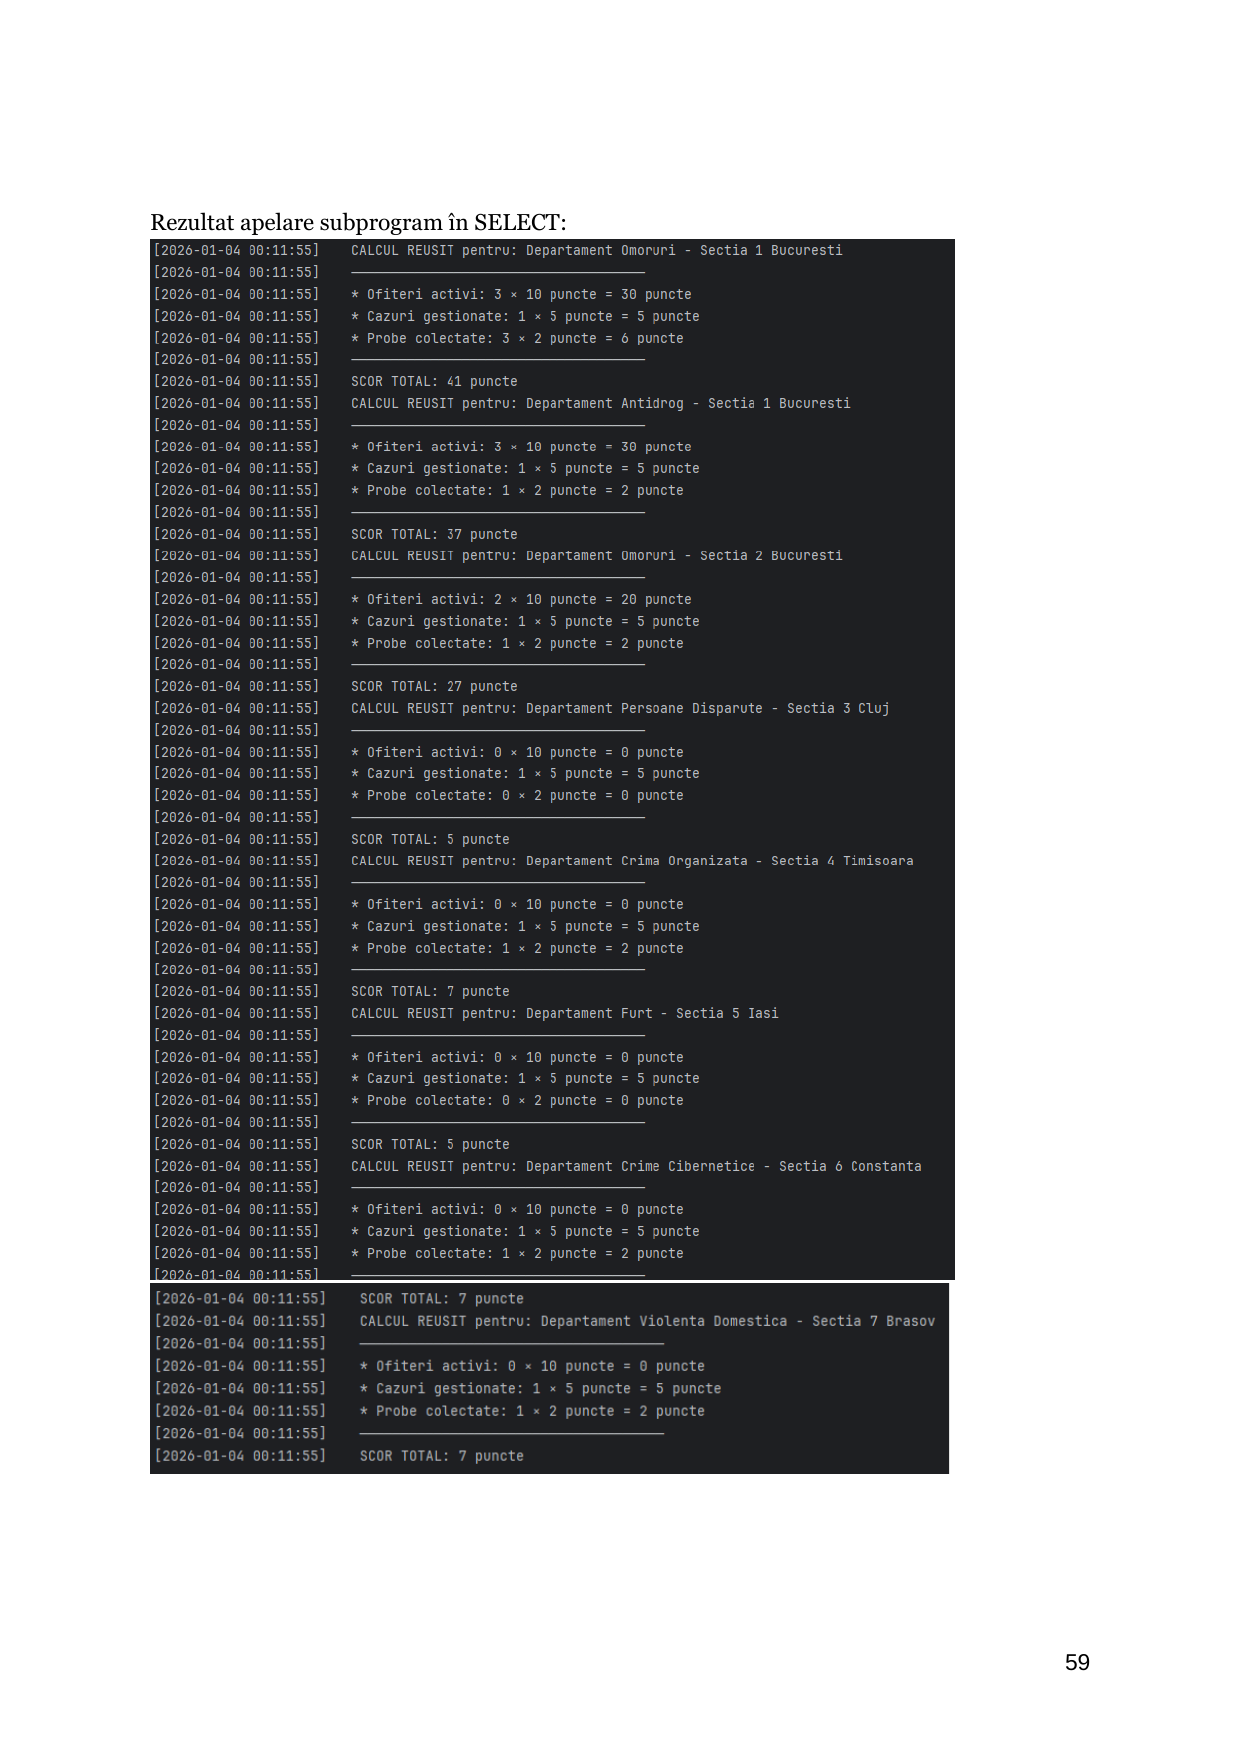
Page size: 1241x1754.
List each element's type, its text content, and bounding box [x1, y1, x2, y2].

text Rezultat apelare subprogram în SELECT: [150, 210, 1090, 236]
picture [150, 239, 955, 1280]
picture [150, 1283, 950, 1474]
